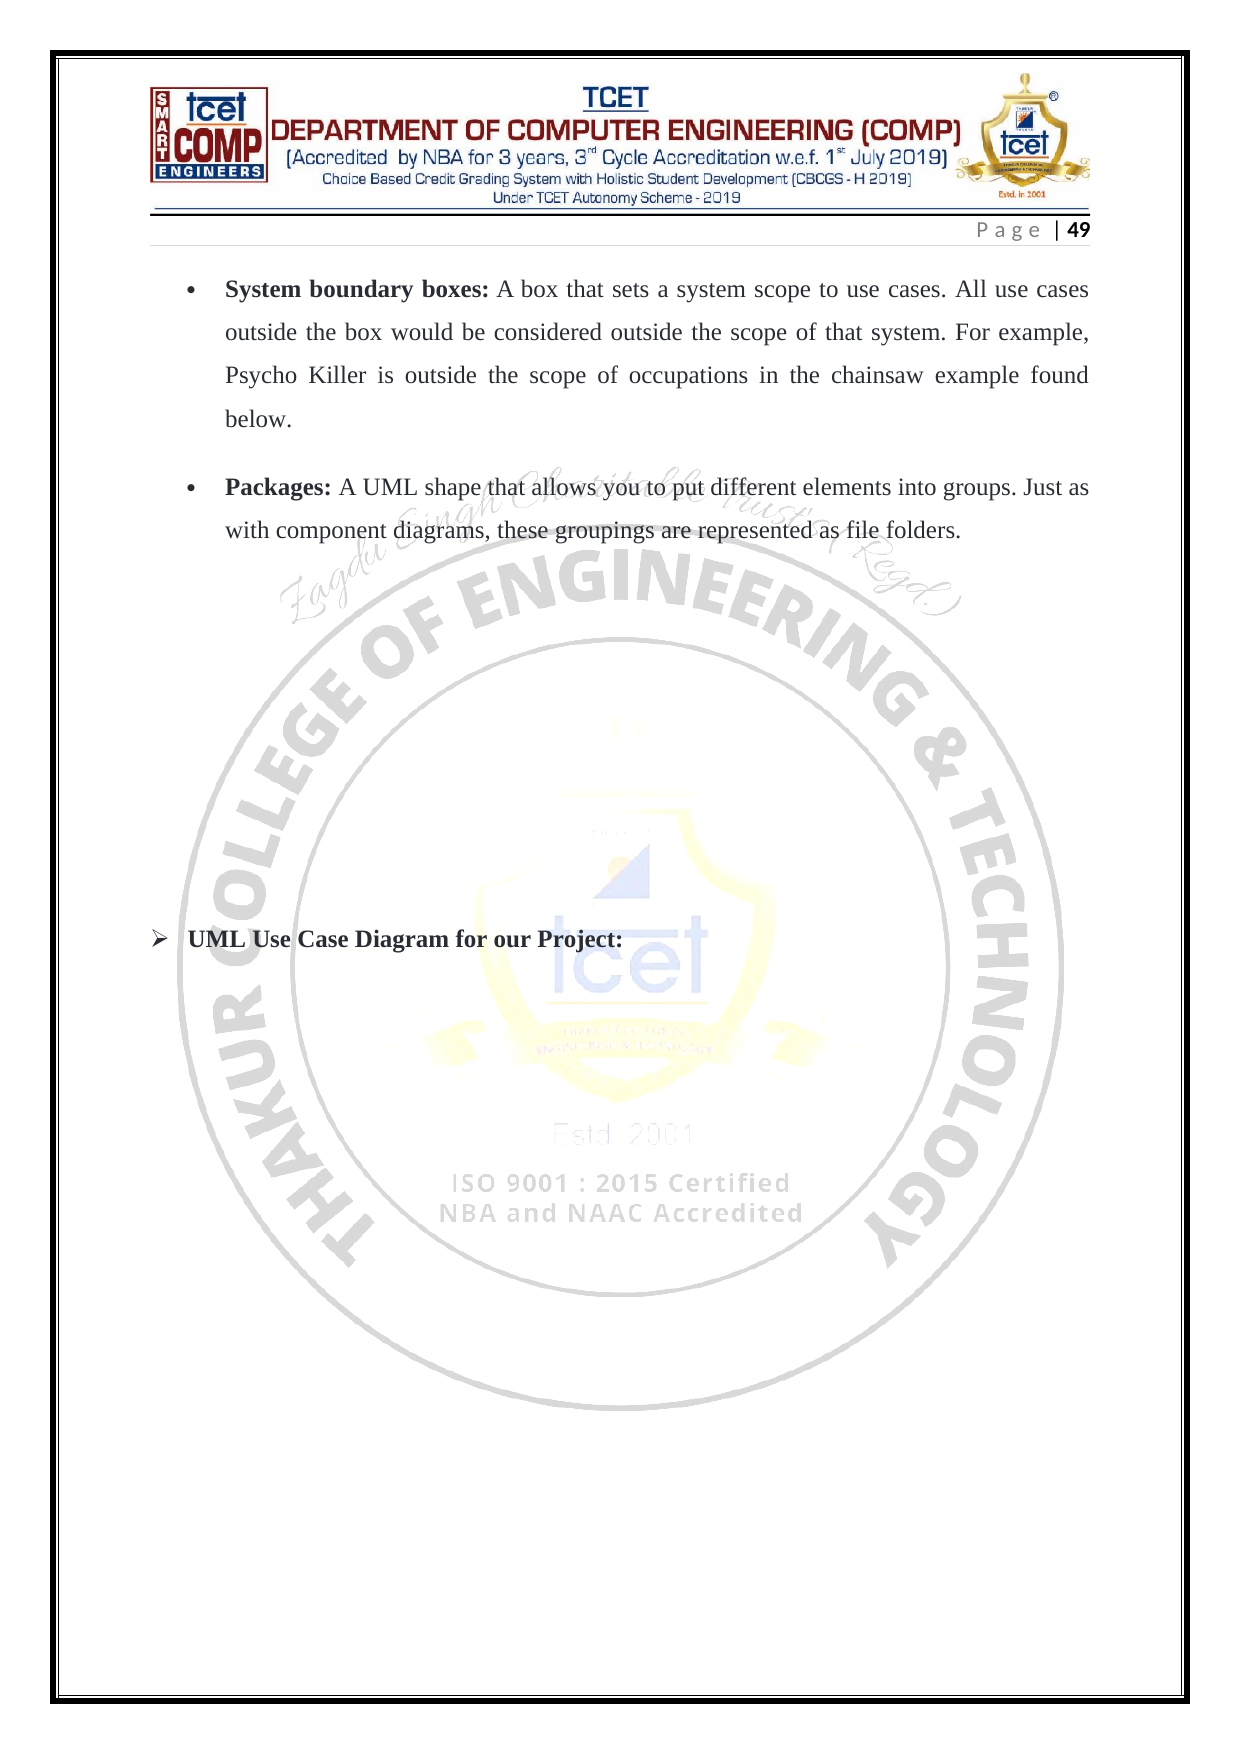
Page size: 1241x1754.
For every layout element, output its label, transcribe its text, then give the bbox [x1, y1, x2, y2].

list Packages: A UML shape that allows you to put different elements into groups. Just as with component diagrams, these groupings are represented as file folders. [187, 472, 1090, 544]
list UML Use Case Diagram for our Project: [150, 924, 1090, 952]
list System boundary boxes: A box that sets a system scope to use cases. All use cases outside the box would be considered outside the scope of that system. For example, Psycho Killer is outside the scope of occupations in the chainsaw example found below. [187, 274, 1090, 432]
picture [150, 73, 1091, 216]
